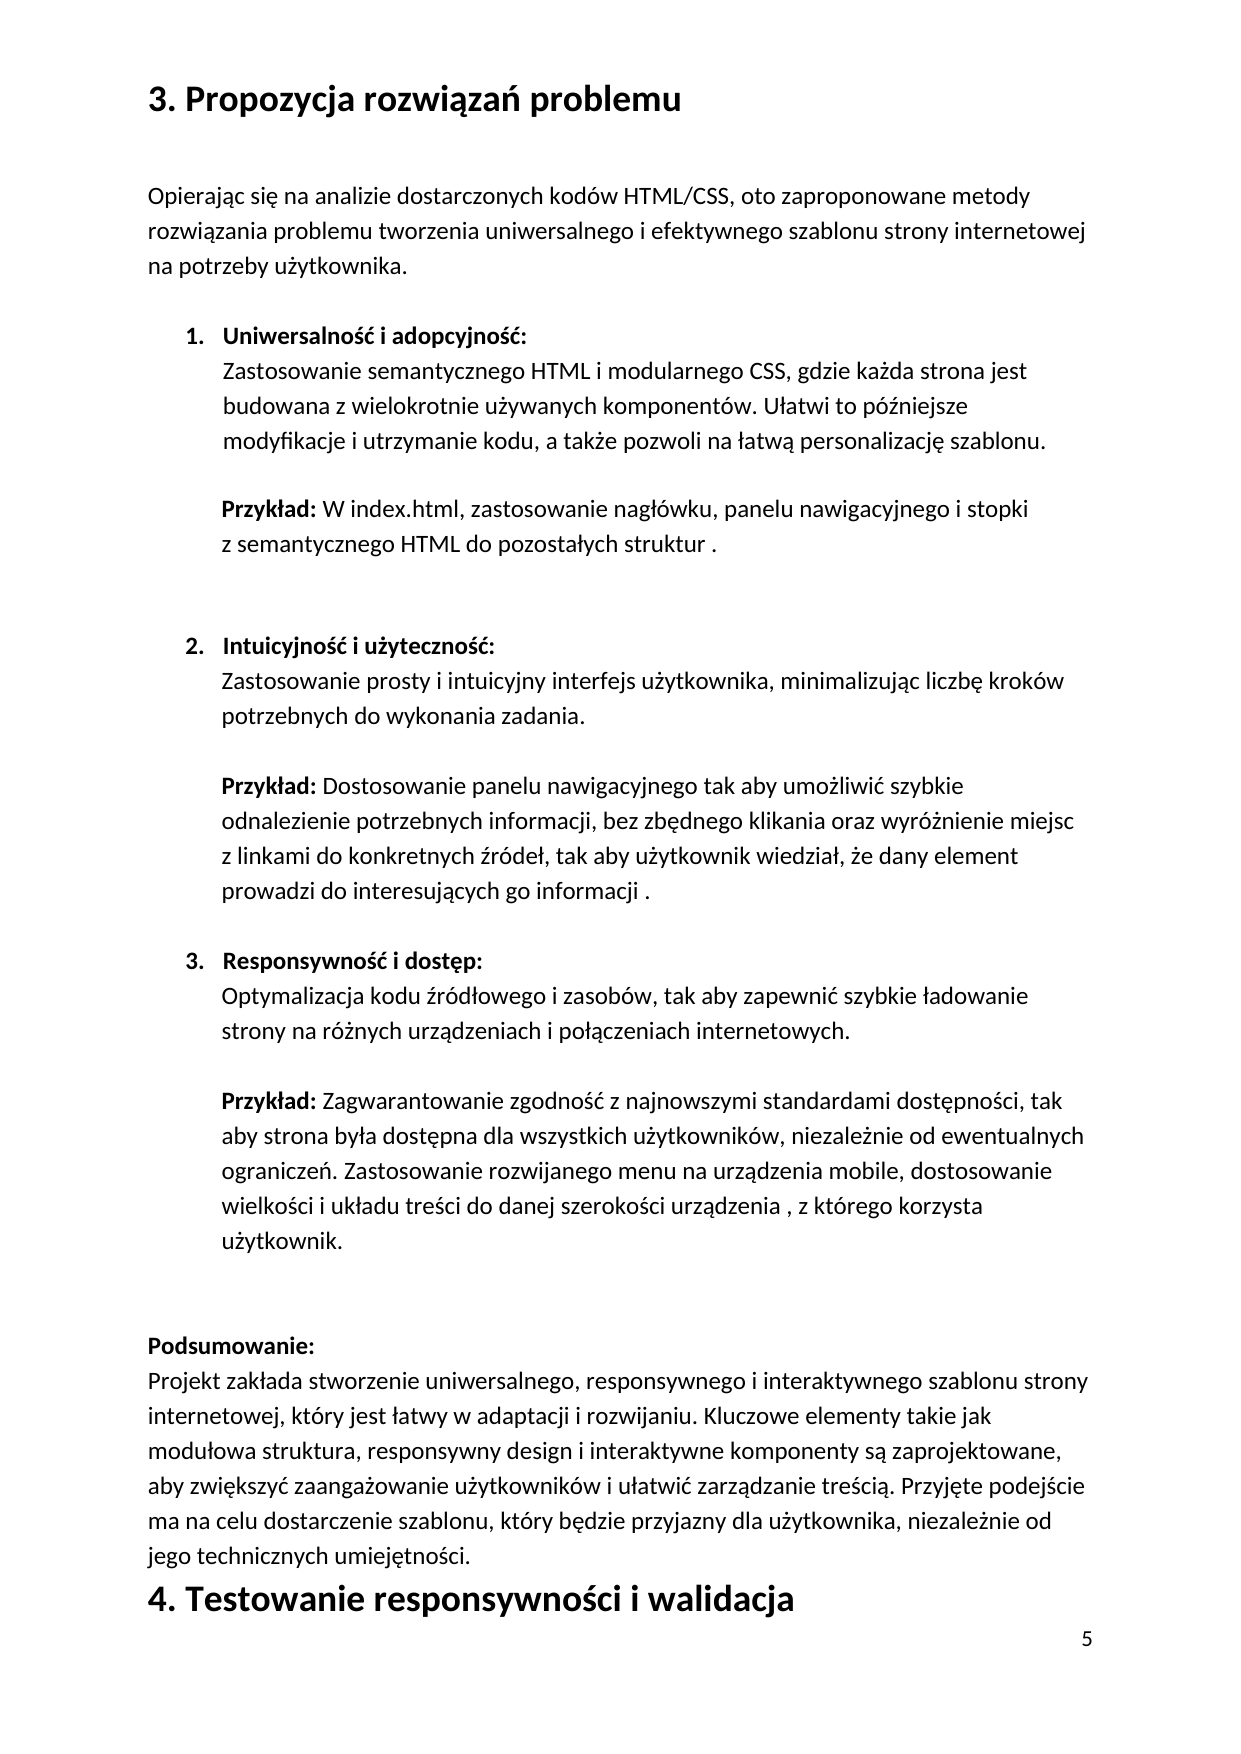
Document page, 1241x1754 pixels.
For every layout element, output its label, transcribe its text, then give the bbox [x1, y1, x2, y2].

text Przykład: Zagwarantowanie zgodność z najnowszymi standardami dostępności, tak aby strona była dostępna dla wszystkich użytkowników, niezależnie od ewentualnych ograniczeń. Zastosowanie rozwijanego menu na urządzenia mobile, dostosowanie wielkości i układu treści do danej szerokości urządzenia , z którego korzysta użytkownik. [148, 1085, 1092, 1256]
text z linkami do konkretnych źródeł, tak aby użytkownik wiedział, że dany element prowadzi do interesujących go informacji . [148, 840, 1092, 906]
text Optymalizacja kodu źródłowego i zasobów, tak aby zapewnić szybkie ładowanie strony na różnych urządzeniach i połączeniach internetowych. [148, 980, 1092, 1046]
list Intuicyjność i użyteczność: [185, 630, 1092, 661]
list Uniwersalność i adopcyjność: [185, 320, 1092, 351]
text Podsumowanie: [148, 1330, 1092, 1361]
text z semantycznego HTML do pozostałych struktur . [148, 528, 1092, 558]
text odnalezienie potrzebnych informacji, bez zbędnego klikania oraz wyróżnienie miejsc [148, 805, 1092, 836]
list Zastosowanie semantycznego HTML i modularnego CSS, gdzie każda strona jest budowana z wielokrotnie używanych komponentów. Ułatwi to późniejsze modyfikacje i utrzymanie kodu, a także pozwoli na łatwą personalizację szablonu. [223, 355, 1092, 456]
list Responsywność i dostęp: [185, 945, 1092, 976]
text 3. Propozycja rozwiązań problemu [148, 75, 1092, 121]
text 4. Testowanie responsywności i walidacja [148, 1575, 1092, 1621]
text Przykład: Dostosowanie panelu nawigacyjnego tak aby umożliwić szybkie [148, 770, 1092, 801]
text Zastosowanie prosty i intuicyjny interfejs użytkownika, minimalizując liczbę kroków potrzebnych do wykonania zadania. [148, 665, 1092, 731]
text Opierając się na analizie dostarczonych kodów HTML/CSS, oto zaproponowane metody rozwiązania problemu tworzenia uniwersalnego i efektywnego szablonu strony internetowej na potrzeby użytkownika. [148, 180, 1092, 281]
text Projekt zakłada stworzenie uniwersalnego, responsywnego i interaktywnego szablonu strony internetowej, który jest łatwy w adaptacji i rozwijaniu. Kluczowe elementy takie jak modułowa struktura, responsywny design i interaktywne komponenty są zaprojektowane, aby zwiększyć zaangażowanie użytkowników i ułatwić zarządzanie treścią. Przyjęte podejście ma na celu dostarczenie szablonu, który będzie przyjazny dla użytkownika, niezależnie od jego technicznych umiejętności. [148, 1365, 1092, 1571]
text Przykład: W index.html, zastosowanie nagłówku, panelu nawigacyjnego i stopki [148, 493, 1092, 523]
